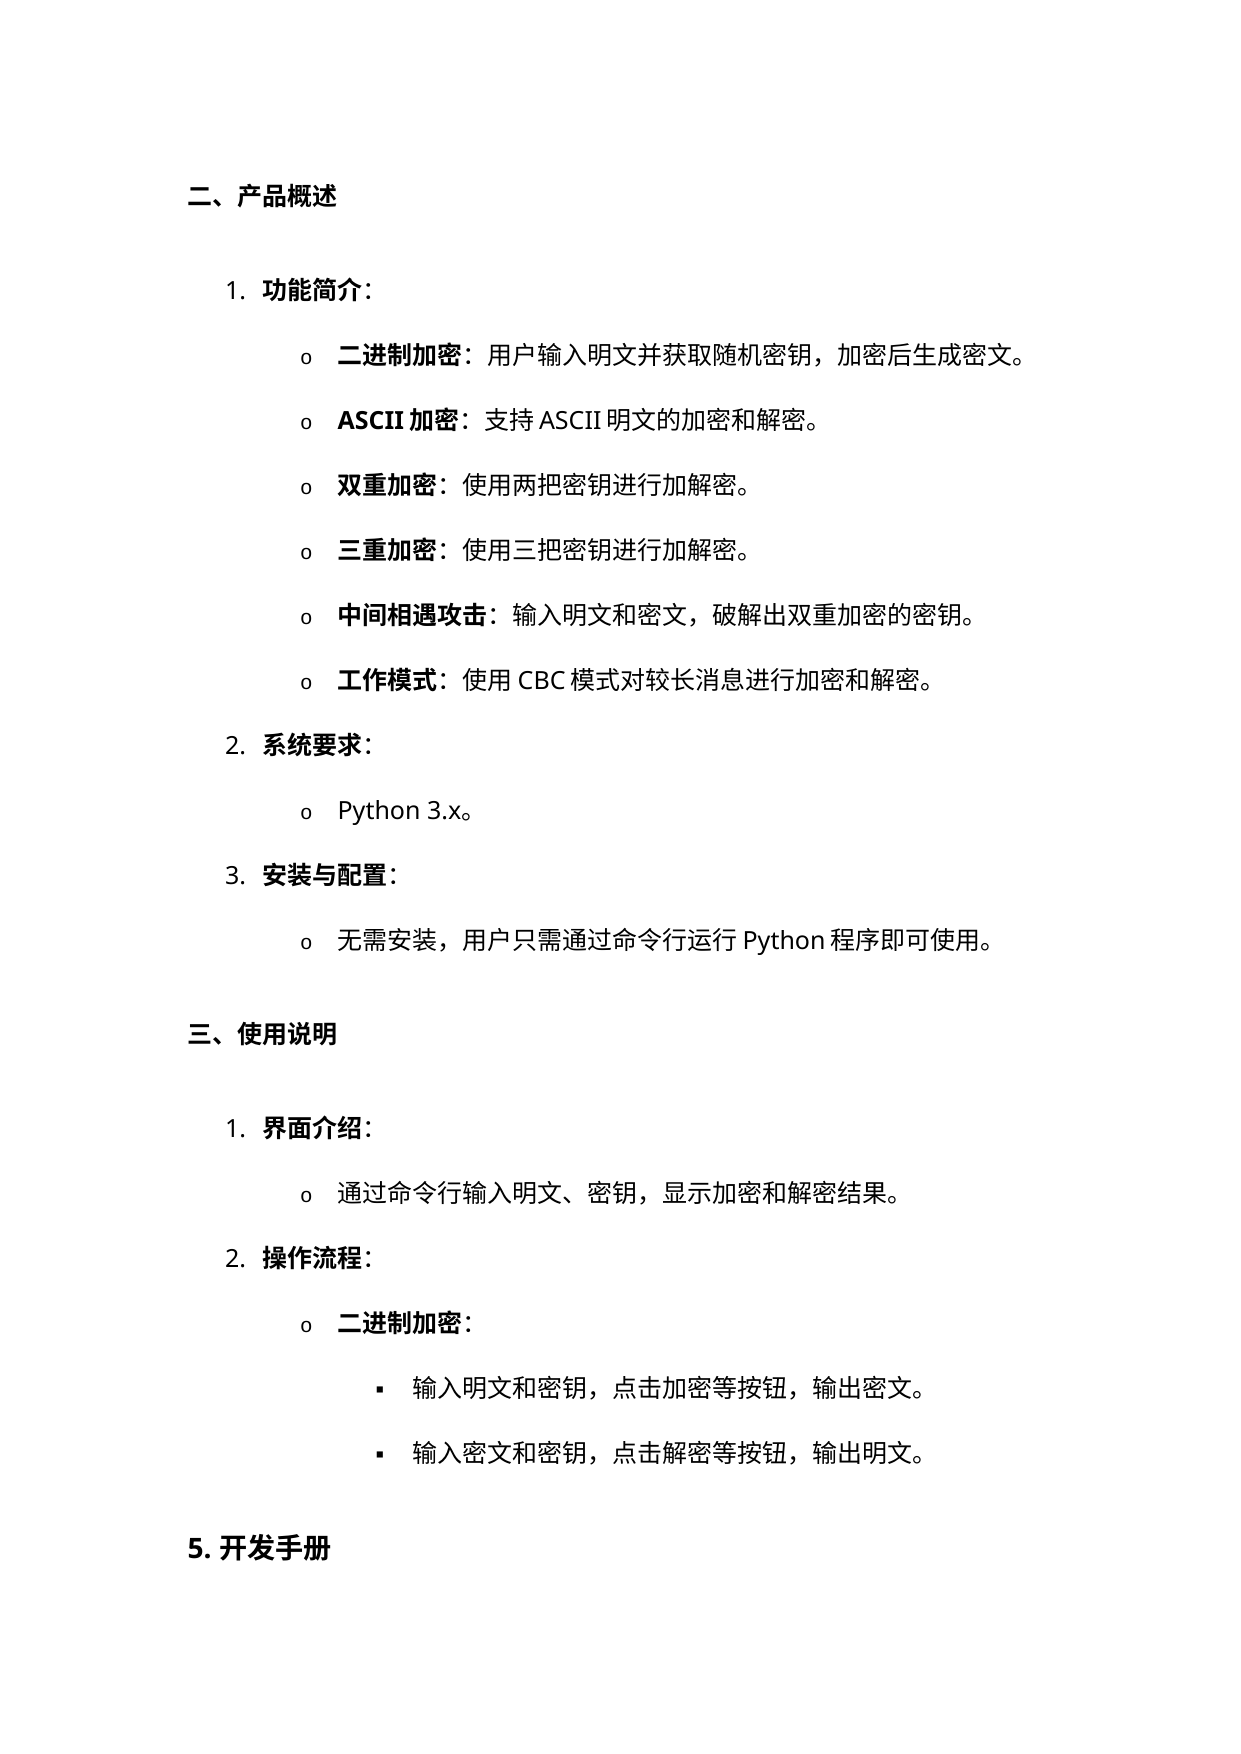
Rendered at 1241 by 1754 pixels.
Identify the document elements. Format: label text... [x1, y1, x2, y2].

list ASCII加密：支持ASCII明文的加密和解密。 [300, 386, 1053, 451]
list 安装与配置： [225, 841, 1053, 906]
list 双重加密：使用两把密钥进行加解密。 [300, 451, 1053, 516]
text 二、产品概述 [187, 162, 1053, 227]
list 输入明文和密钥，点击加密等按钮，输出密文。 [375, 1354, 1053, 1419]
list 通过命令行输入明文、密钥，显示加密和解密结果。 [300, 1159, 1053, 1224]
text 三、使用说明 [187, 1000, 1053, 1065]
list 工作模式：使用CBC模式对较长消息进行加密和解密。 [300, 646, 1053, 711]
list 二进制加密： [300, 1289, 1053, 1354]
list 系统要求： [225, 711, 1053, 776]
list 无需安装，用户只需通过命令行运行Python程序即可使用。 [300, 906, 1053, 971]
list 中间相遇攻击：输入明文和密文，破解出双重加密的密钥。 [300, 581, 1053, 646]
list Python 3.x。 [300, 776, 1053, 841]
list 操作流程： [225, 1224, 1053, 1289]
list 界面介绍： [225, 1094, 1053, 1159]
list 三重加密：使用三把密钥进行加解密。 [300, 516, 1053, 581]
list 二进制加密：用户输入明文并获取随机密钥，加密后生成密文。 [300, 321, 1053, 386]
list 功能简介： [225, 256, 1053, 321]
text 5. 开发手册 [187, 1514, 1053, 1579]
list 输入密文和密钥，点击解密等按钮，输出明文。 [375, 1419, 1053, 1484]
